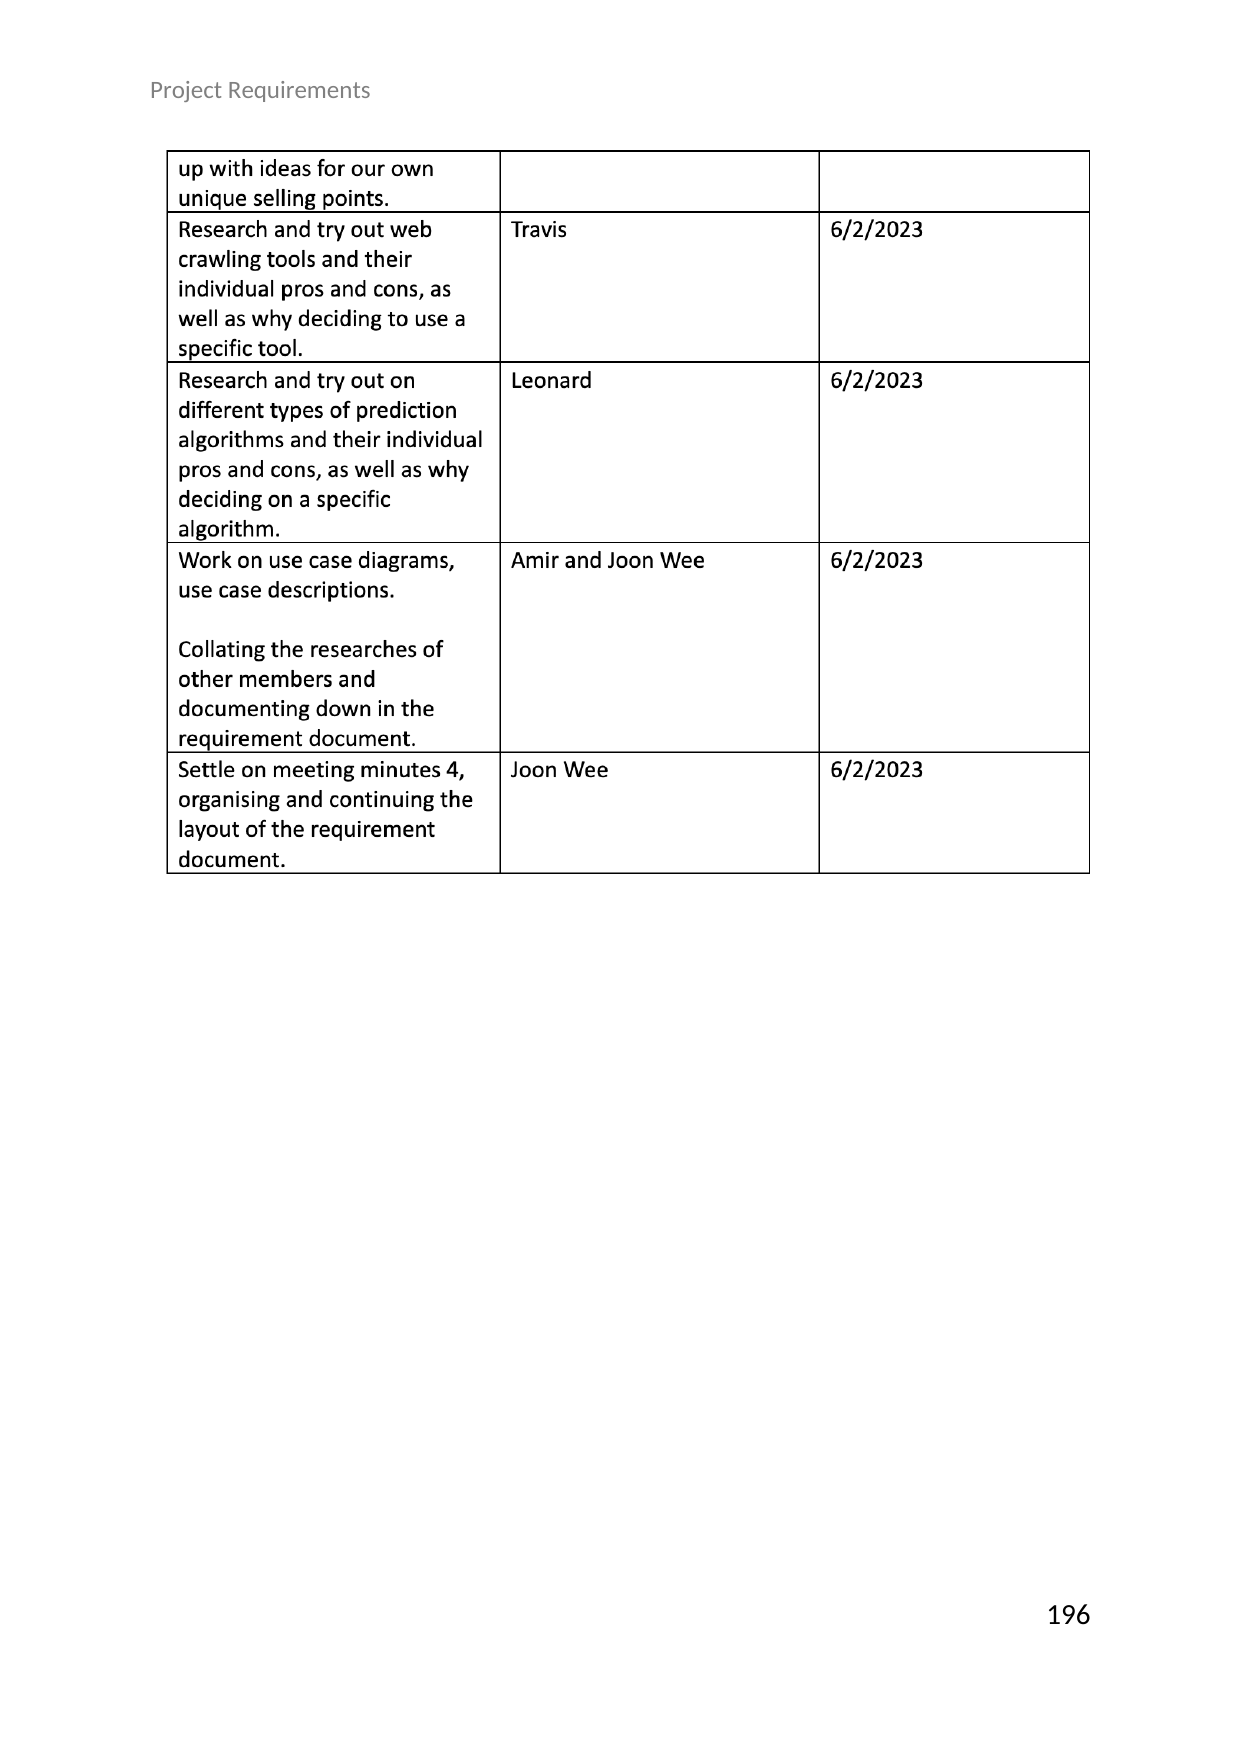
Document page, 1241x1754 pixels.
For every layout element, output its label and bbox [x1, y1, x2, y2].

picture [150, 150, 1109, 876]
